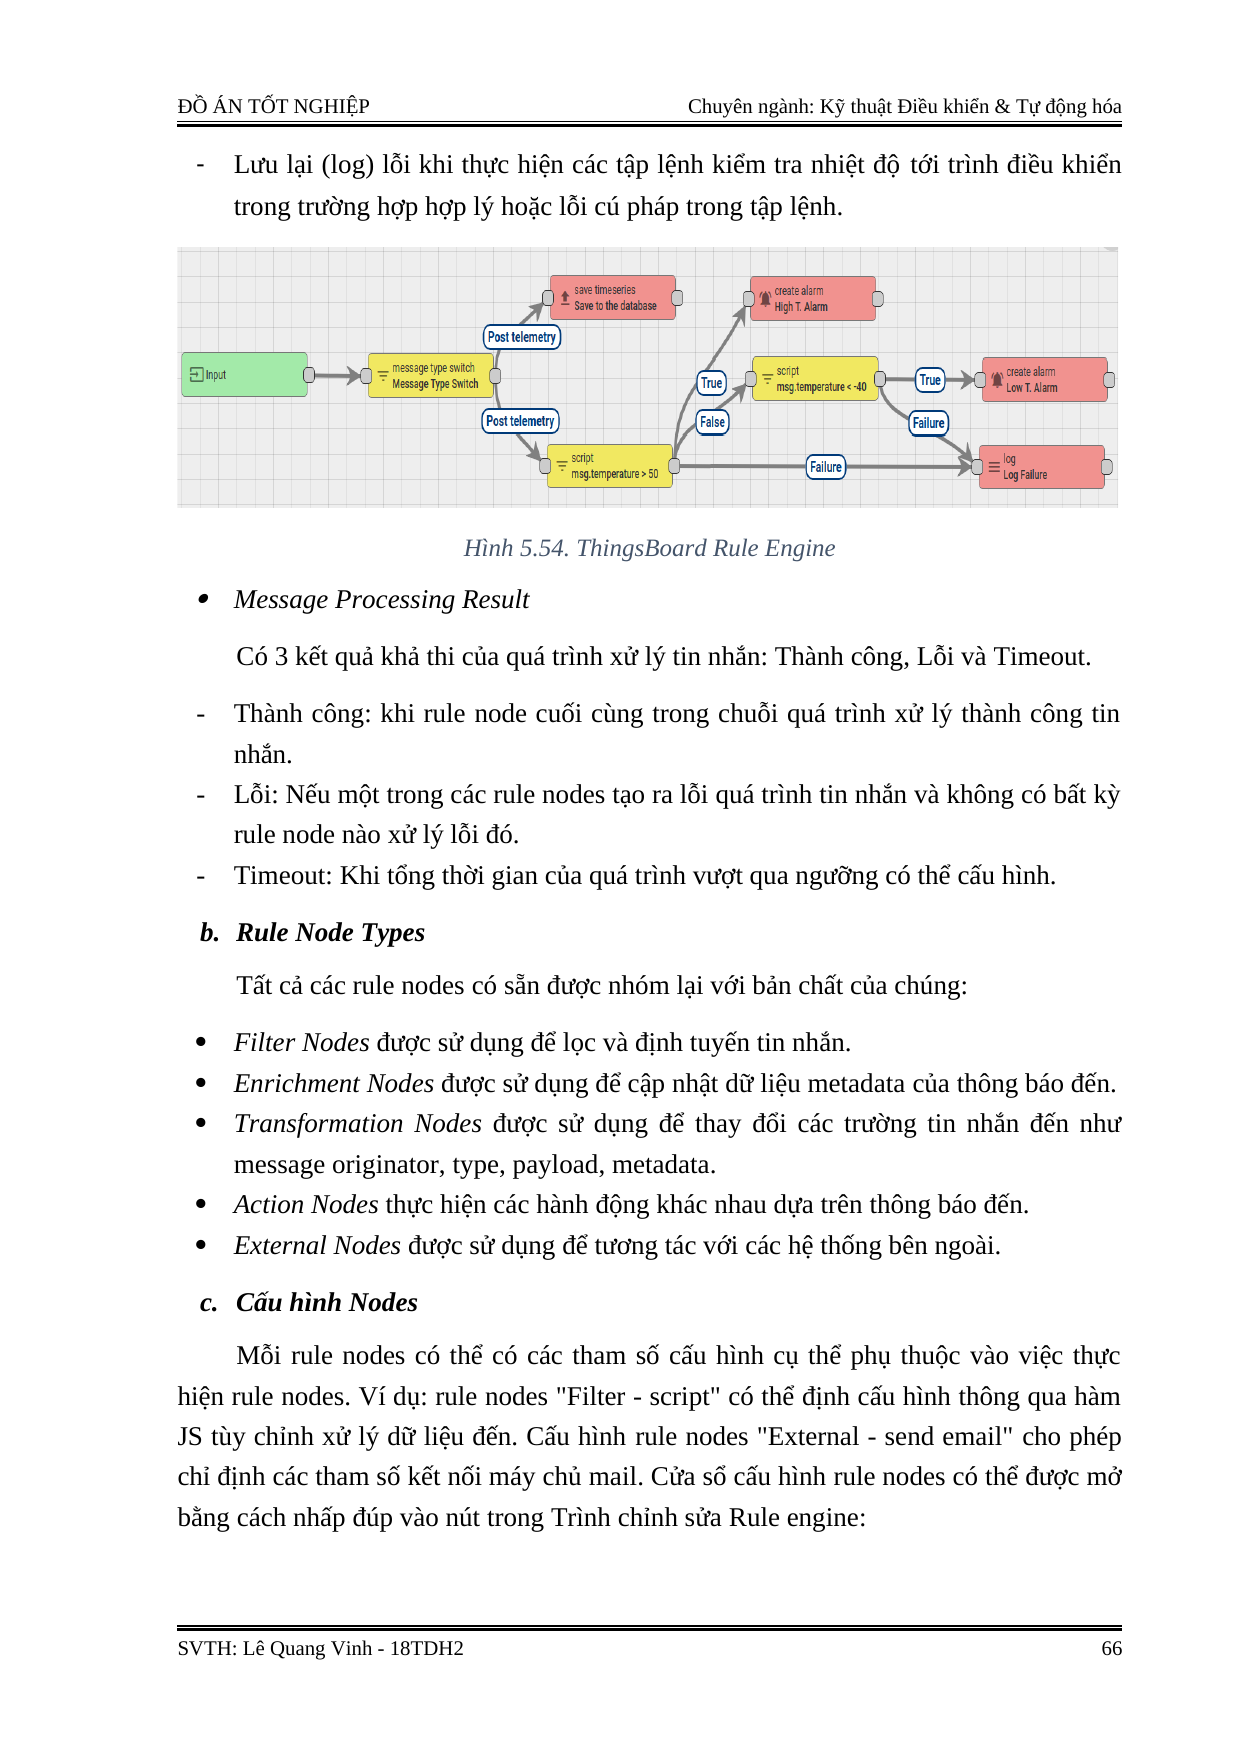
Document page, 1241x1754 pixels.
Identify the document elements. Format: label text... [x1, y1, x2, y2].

text Tất cả các rule nodes có sẵn được nhóm lại với bản chất của chúng: [177, 969, 1122, 1000]
list External Nodes được sử dụng để tương tác với các hệ thống bên ngoài. [196, 1229, 1122, 1260]
list Lỗi: Nếu một trong các rule nodes tạo ra lỗi quá trình tin nhắn và không có bất kỳ rule node nào xử lý lỗi đó. [196, 778, 1122, 850]
picture [177, 247, 1119, 508]
list Lưu lại (log) lỗi khi thực hiện các tập lệnh kiểm tra nhiệt độ tới trình điều khiển trong trường hợp hợp lý hoặc lỗi cú pháp trong tập lệnh. [196, 148, 1122, 221]
text Có 3 kết quả khả thi của quá trình xử lý tin nhắn: Thành công, Lỗi và Timeout. [177, 640, 1122, 671]
text Cấu hình Nodes [200, 1286, 1122, 1317]
text Mỗi rule nodes có thể có các tham số cấu hình cụ thể phụ thuộc vào việc thực hiện rule nodes. Ví dụ: rule nodes "Filter - script" có thể định cấu hình thông qua hàm JS tùy chỉnh xử lý dữ liệu đến. Cấu hình rule nodes "External - send email" cho phép chỉ định các tham số kết nối máy chủ mail. Cửa sổ cấu hình rule nodes có thể được mở bằng cách nhấp đúp vào nút trong Trình chỉnh sửa Rule engine: [177, 1339, 1122, 1532]
list Message Processing Result [196, 583, 1122, 614]
list Transformation Nodes được sử dụng để thay đổi các trường tin nhắn đến như message originator, type, payload, metadata. [196, 1107, 1122, 1179]
text Rule Node Types [200, 916, 1122, 947]
list Enrichment Nodes được sử dụng để cập nhật dữ liệu metadata của thông báo đến. [196, 1067, 1122, 1098]
list Action Nodes thực hiện các hành động khác nhau dựa trên thông báo đến. [196, 1188, 1122, 1219]
list Filter Nodes được sử dụng để lọc và định tuyến tin nhắn. [196, 1026, 1122, 1057]
list Timeout: Khi tổng thời gian của quá trình vượt qua ngưỡng có thể cấu hình. [196, 859, 1122, 890]
list Thành công: khi rule node cuối cùng trong chuỗi quá trình xử lý thành công tin nhắn. [196, 697, 1122, 769]
